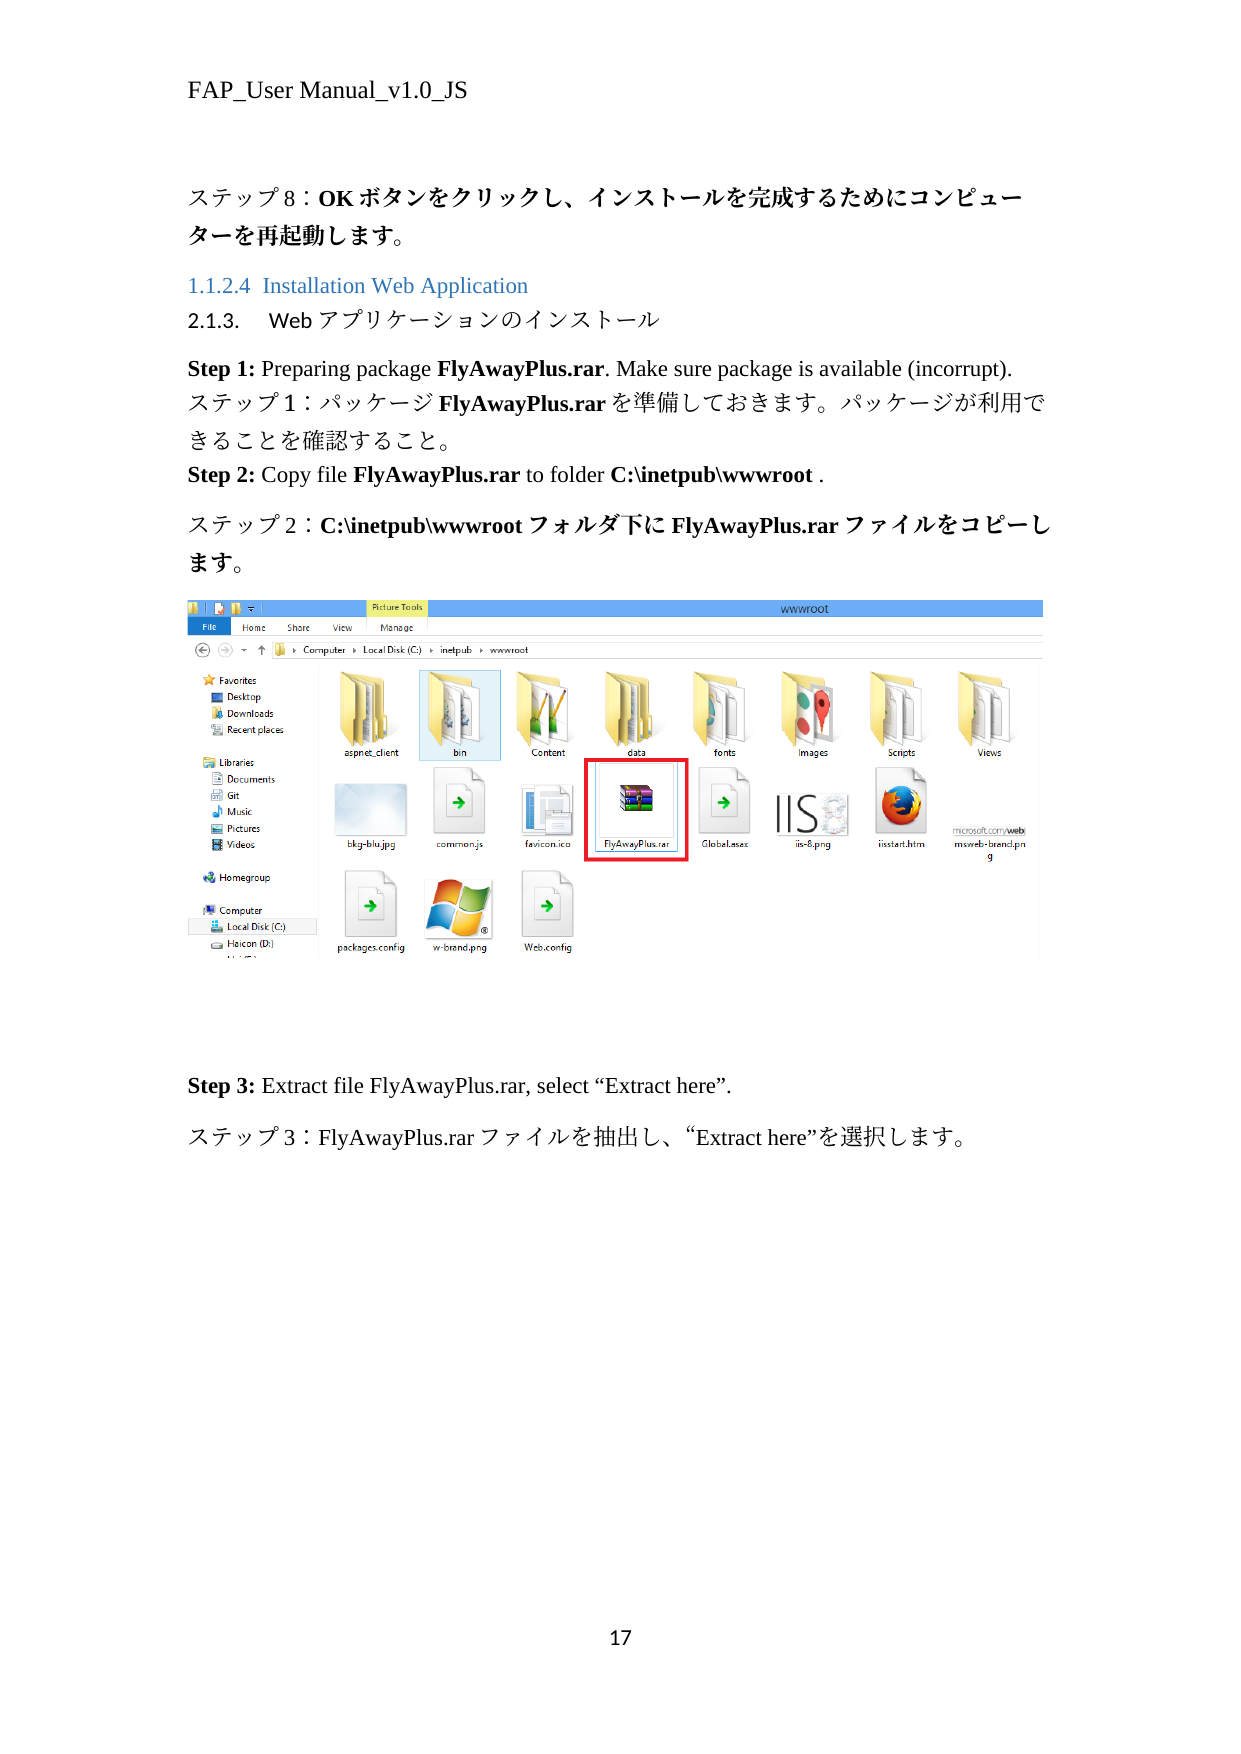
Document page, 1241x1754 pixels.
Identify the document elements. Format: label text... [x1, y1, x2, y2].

text ステップ1：パッケージFlyAwayPlus.rarを準備しておきます。パッケージが利用できることを確認すること。 [187, 385, 1053, 456]
picture [187, 600, 1047, 958]
text ステップ3：FlyAwayPlus.rarファイルを抽出し、“Extract here”を選択します。 [187, 1119, 1053, 1152]
text Step 2: Copy file FlyAwayPlus.rar to folder C:\inetpub\wwwroot . [187, 461, 1053, 487]
text ステップ2：C:\inetpub\wwwrootフォルダ下にFlyAwayPlus.rarファイルをコピーします。 [187, 508, 1053, 578]
text ステップ8：OKボタンをクリックし、インストールを完成するためにコンピューターを再起動します。 [187, 180, 1053, 251]
text Step 3: Extract file FlyAwayPlus.rar, select “Extract here”. [187, 1072, 1053, 1099]
subtitle 1.1.2.4 Installation Web Application [187, 272, 1053, 299]
text 2.1.3. Webアプリケーションのインストール [187, 302, 1053, 335]
text Step 1: Preparing package FlyAwayPlus.rar. Make sure package is available (incorrupt). [187, 355, 1053, 381]
